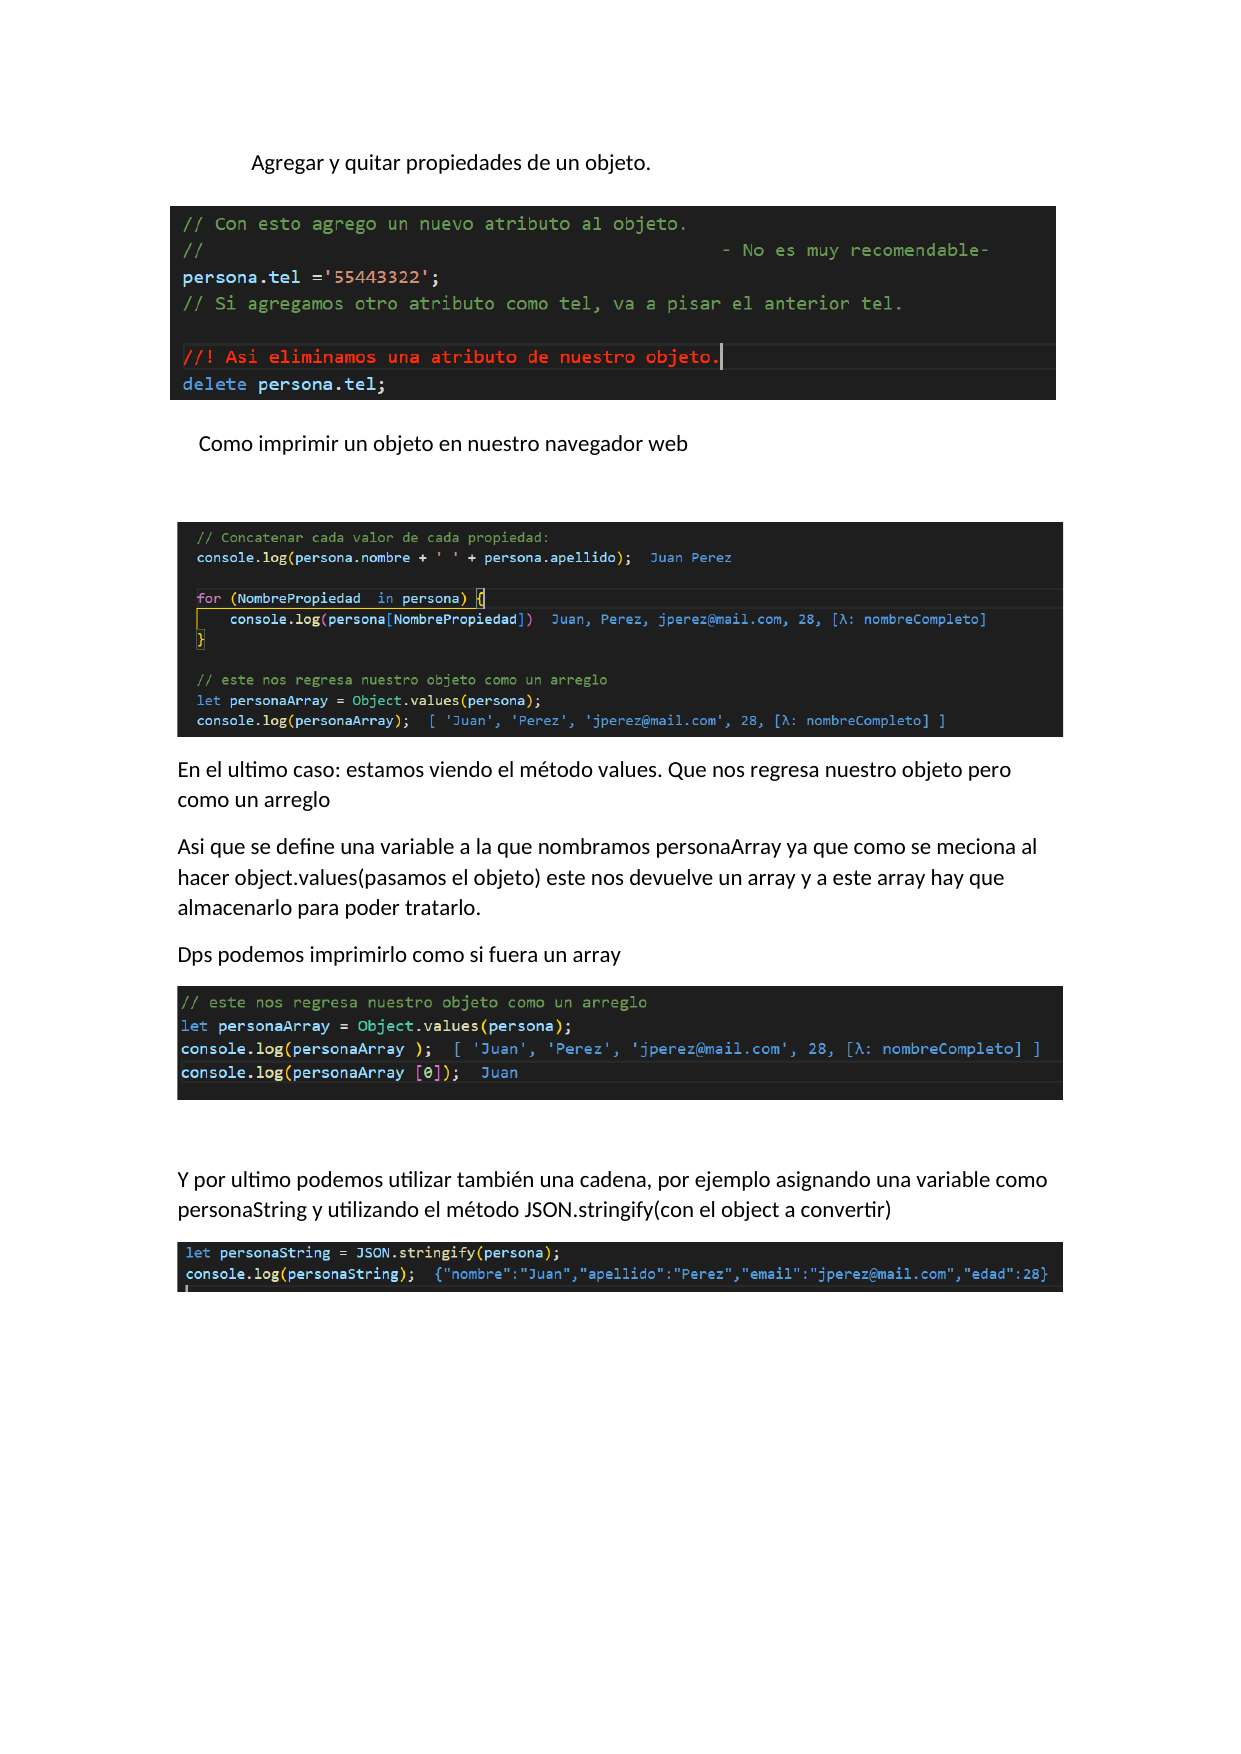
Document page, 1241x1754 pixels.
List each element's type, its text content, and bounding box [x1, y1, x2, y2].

picture [177, 986, 1063, 1100]
picture [170, 206, 1056, 400]
picture [177, 1242, 1063, 1292]
text Y por ultimo podemos utilizar también una cadena, por ejemplo asignando una variable como personaString y utilizando el método JSON.stringify(con el object a convertir) [177, 1165, 1063, 1224]
text Asi que se define una variable a la que nombramos personaArray ya que como se meciona al hacer object.values(pasamos el objeto) este nos devuelve un array y a este array hay que almacenarlo para poder tratarlo. [177, 832, 1063, 921]
text Dps podemos imprimirlo como si fuera un array [177, 940, 1063, 968]
text En el ultimo caso: estamos viendo el método values. Que nos regresa nuestro objeto pero como un arreglo [177, 755, 1063, 814]
text Agregar y quitar propiedades de un objeto. [177, 148, 1063, 176]
picture [177, 522, 1064, 737]
text Como imprimir un objeto en nuestro navegador web [177, 429, 1063, 457]
